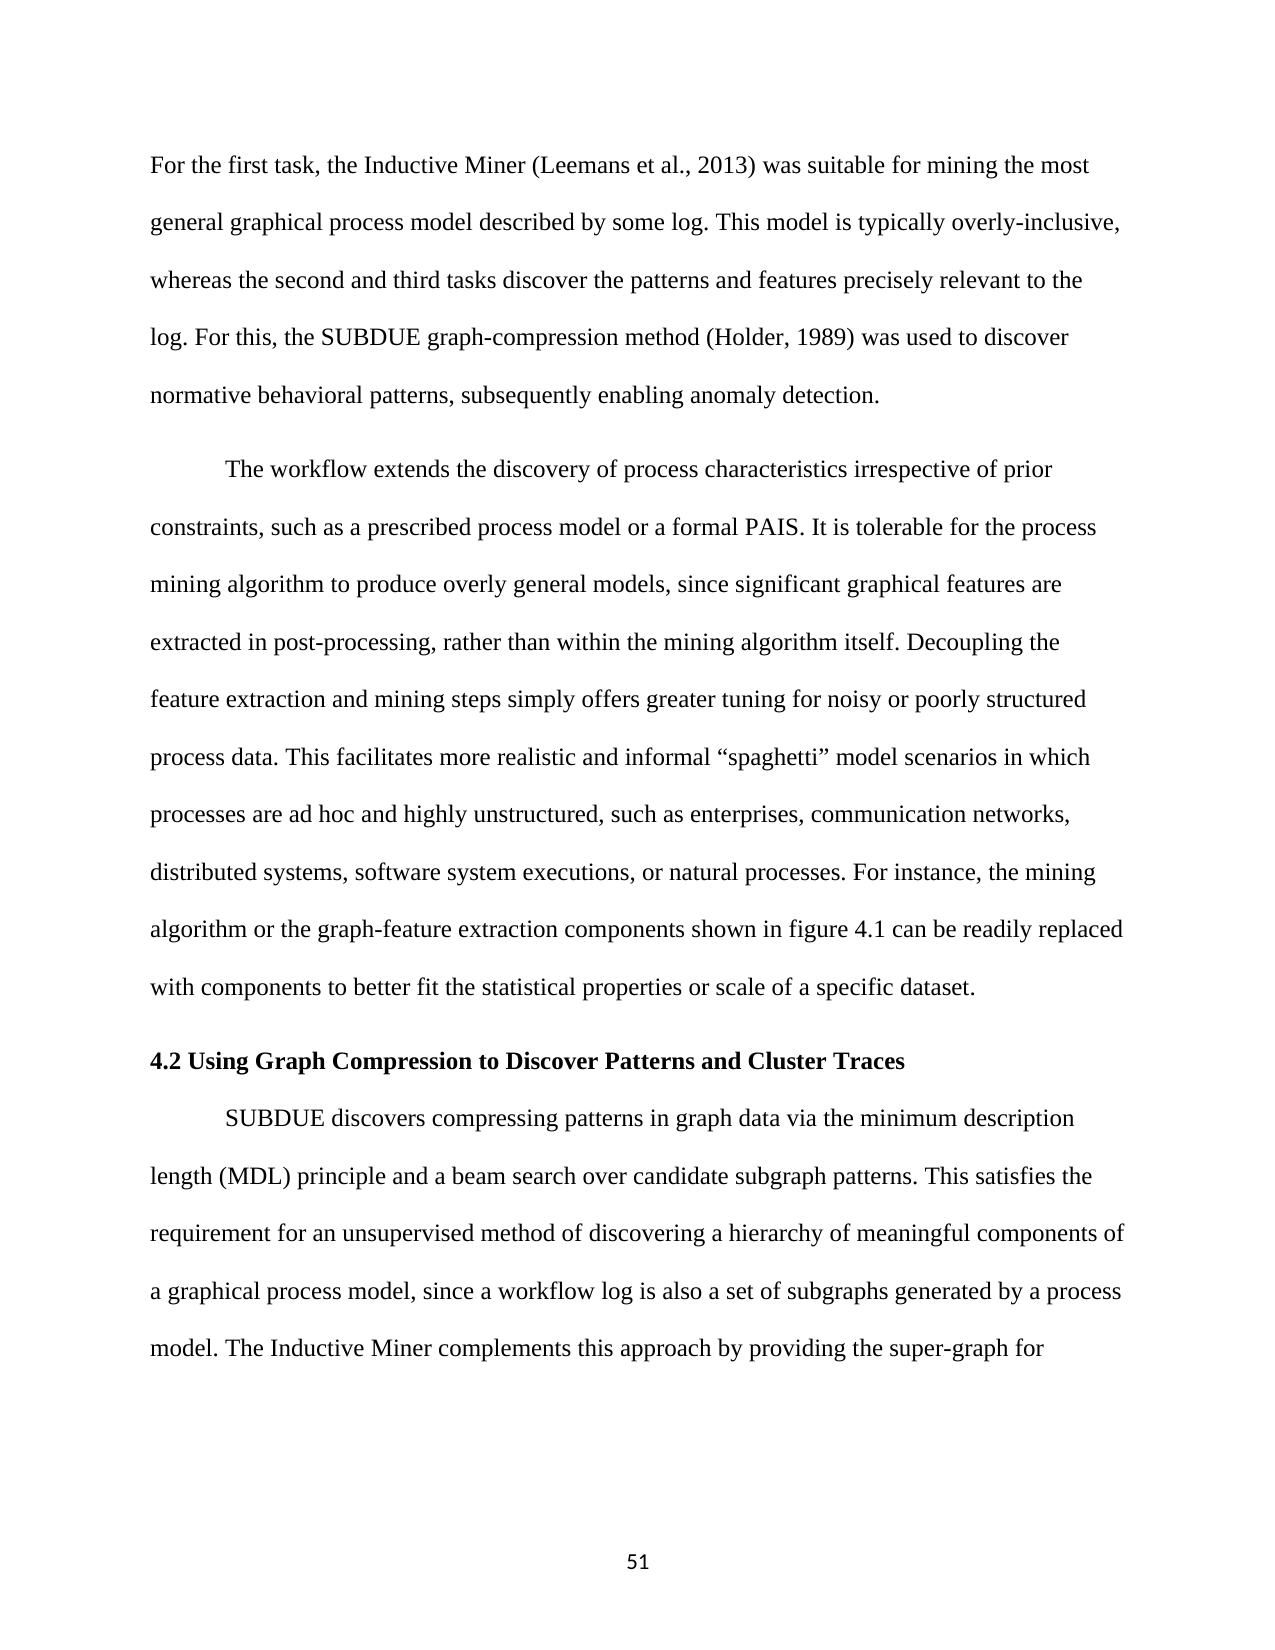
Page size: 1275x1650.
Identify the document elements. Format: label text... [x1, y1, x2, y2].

subtitle 4.2 Using Graph Compression to Discover Patterns and Cluster Traces [150, 1046, 1125, 1074]
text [150, 1103, 1125, 1362]
text For the first task, the Inductive Miner (Leemans et al., 2013) was suitable for mining the most general graphical process model described by some log. This model is typically overly-inclusive, whereas the second and third tasks discover the patterns and features precisely relevant to the log. For this, the SUBDUE graph-compression method (Holder, 1989) was used to discover normative behavioral patterns, subsequently enabling anomaly detection. [150, 150, 1125, 409]
text The workflow extends the discovery of process characteristics irrespective of prior constraints, such as a prescribed process model or a formal PAIS. It is tolerable for the process mining algorithm to produce overly general models, since significant graphical features are extracted in post-processing, rather than within the mining algorithm itself. Decoupling the feature extraction and mining steps simply offers greater tuning for noisy or poorly structured process data. This facilitates more realistic and informal “spaghetti” model scenarios in which processes are ad hoc and highly unstructured, such as enterprises, communication networks, distributed systems, software system executions, or natural processes. For instance, the mining algorithm or the graph-feature extraction components shown in figure 4.1 can be readily replaced with components to better fit the statistical properties or scale of a specific dataset. [150, 454, 1125, 1000]
